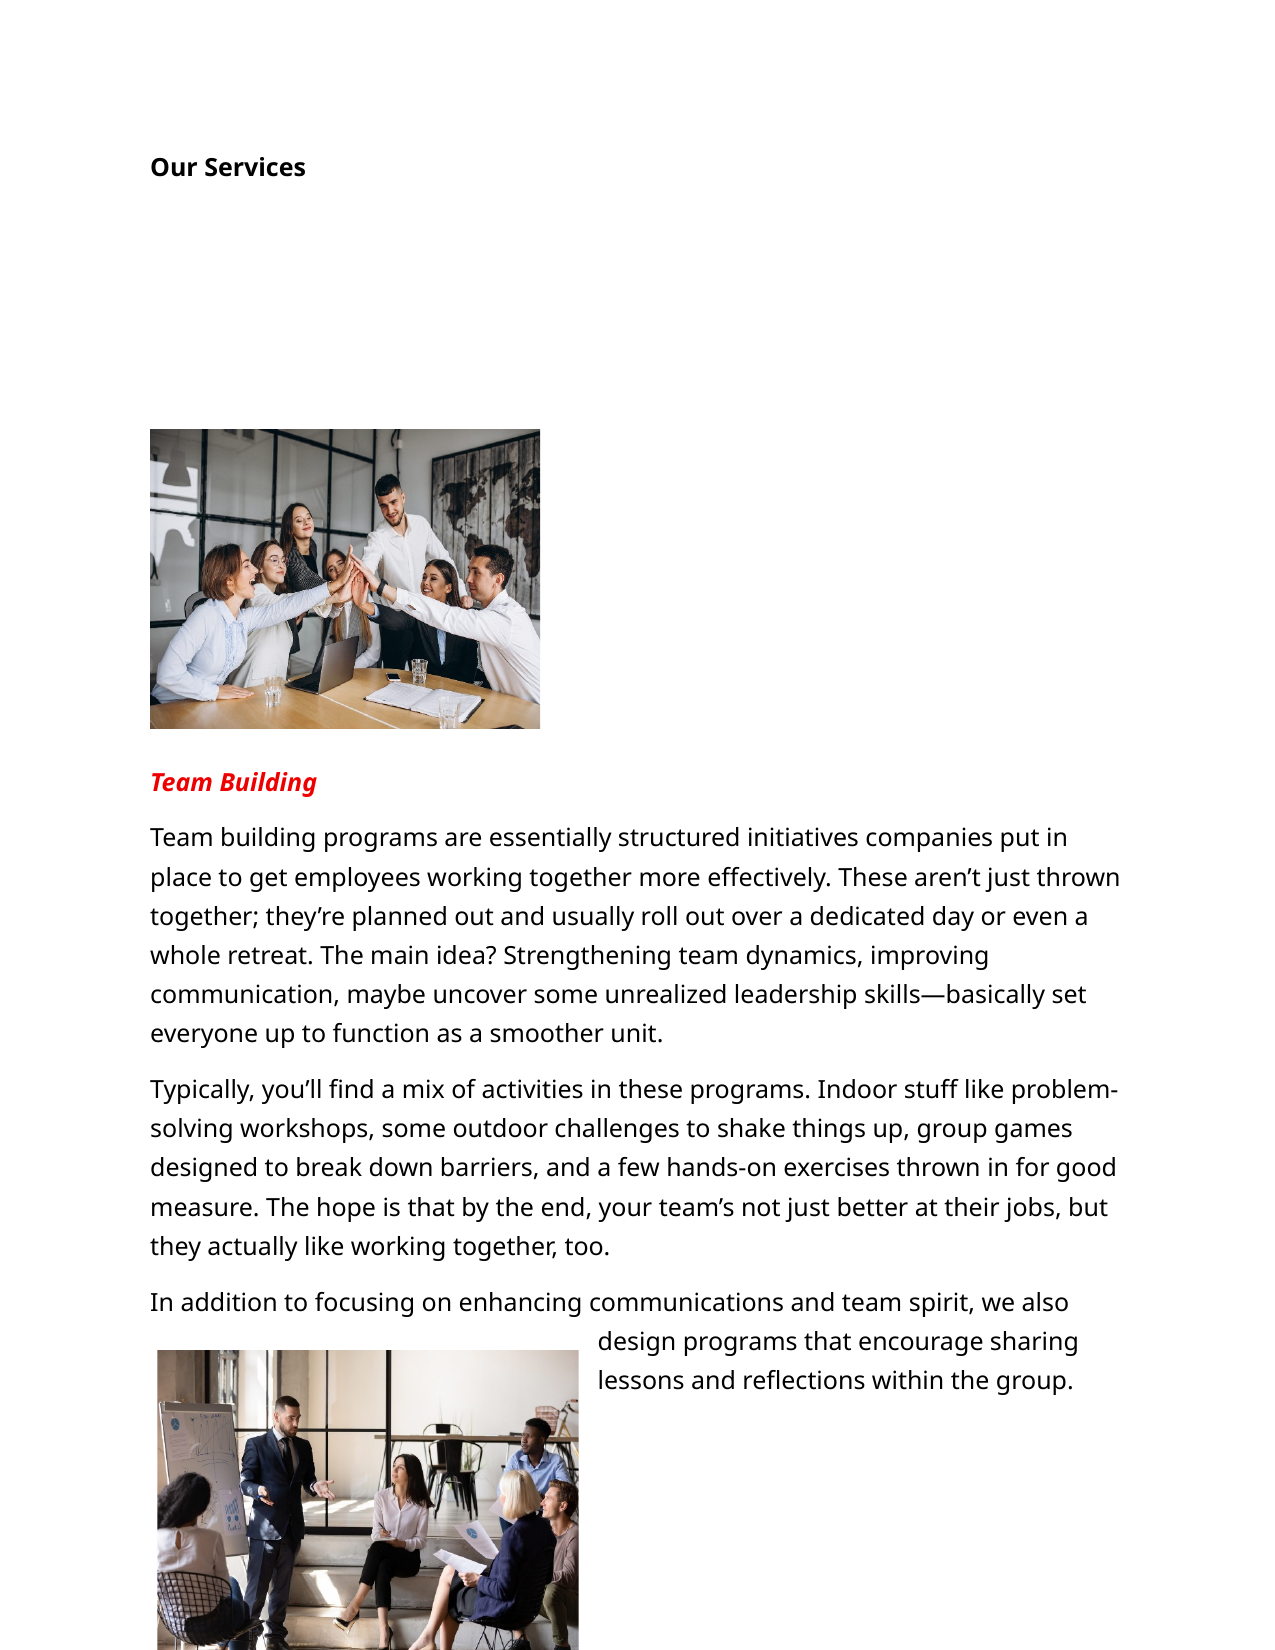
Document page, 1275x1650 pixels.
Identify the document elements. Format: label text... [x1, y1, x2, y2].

text In addition to focusing on enhancing communications and team spirit, we also design programs that encourage sharing lessons and reflections within the group. [150, 1284, 1125, 1397]
text Team building programs are essentially structured initiatives companies put in place to get employees working together more effectively. These aren’t just thrown together; they’re planned out and usually roll out over a dedicated day or even a whole retreat. The main idea? Strengthening team dynamics, improving communication, maybe uncover some unrealized leadership skills—basically set everyone up to function as a smoother unit. [150, 820, 1125, 1050]
text Our Services [150, 150, 1125, 184]
picture [150, 429, 540, 729]
picture [157, 1350, 579, 1650]
text Team Building [150, 764, 1125, 798]
text Typically, you’ll find a mix of activities in these programs. Indoor stuff like problem-solving workshops, some outdoor challenges to shake things up, group games designed to break down barriers, and a few hands-on exercises thrown in for good measure. The hope is that by the end, your team’s not just better at their jobs, but they actually like working together, too. [150, 1072, 1125, 1262]
